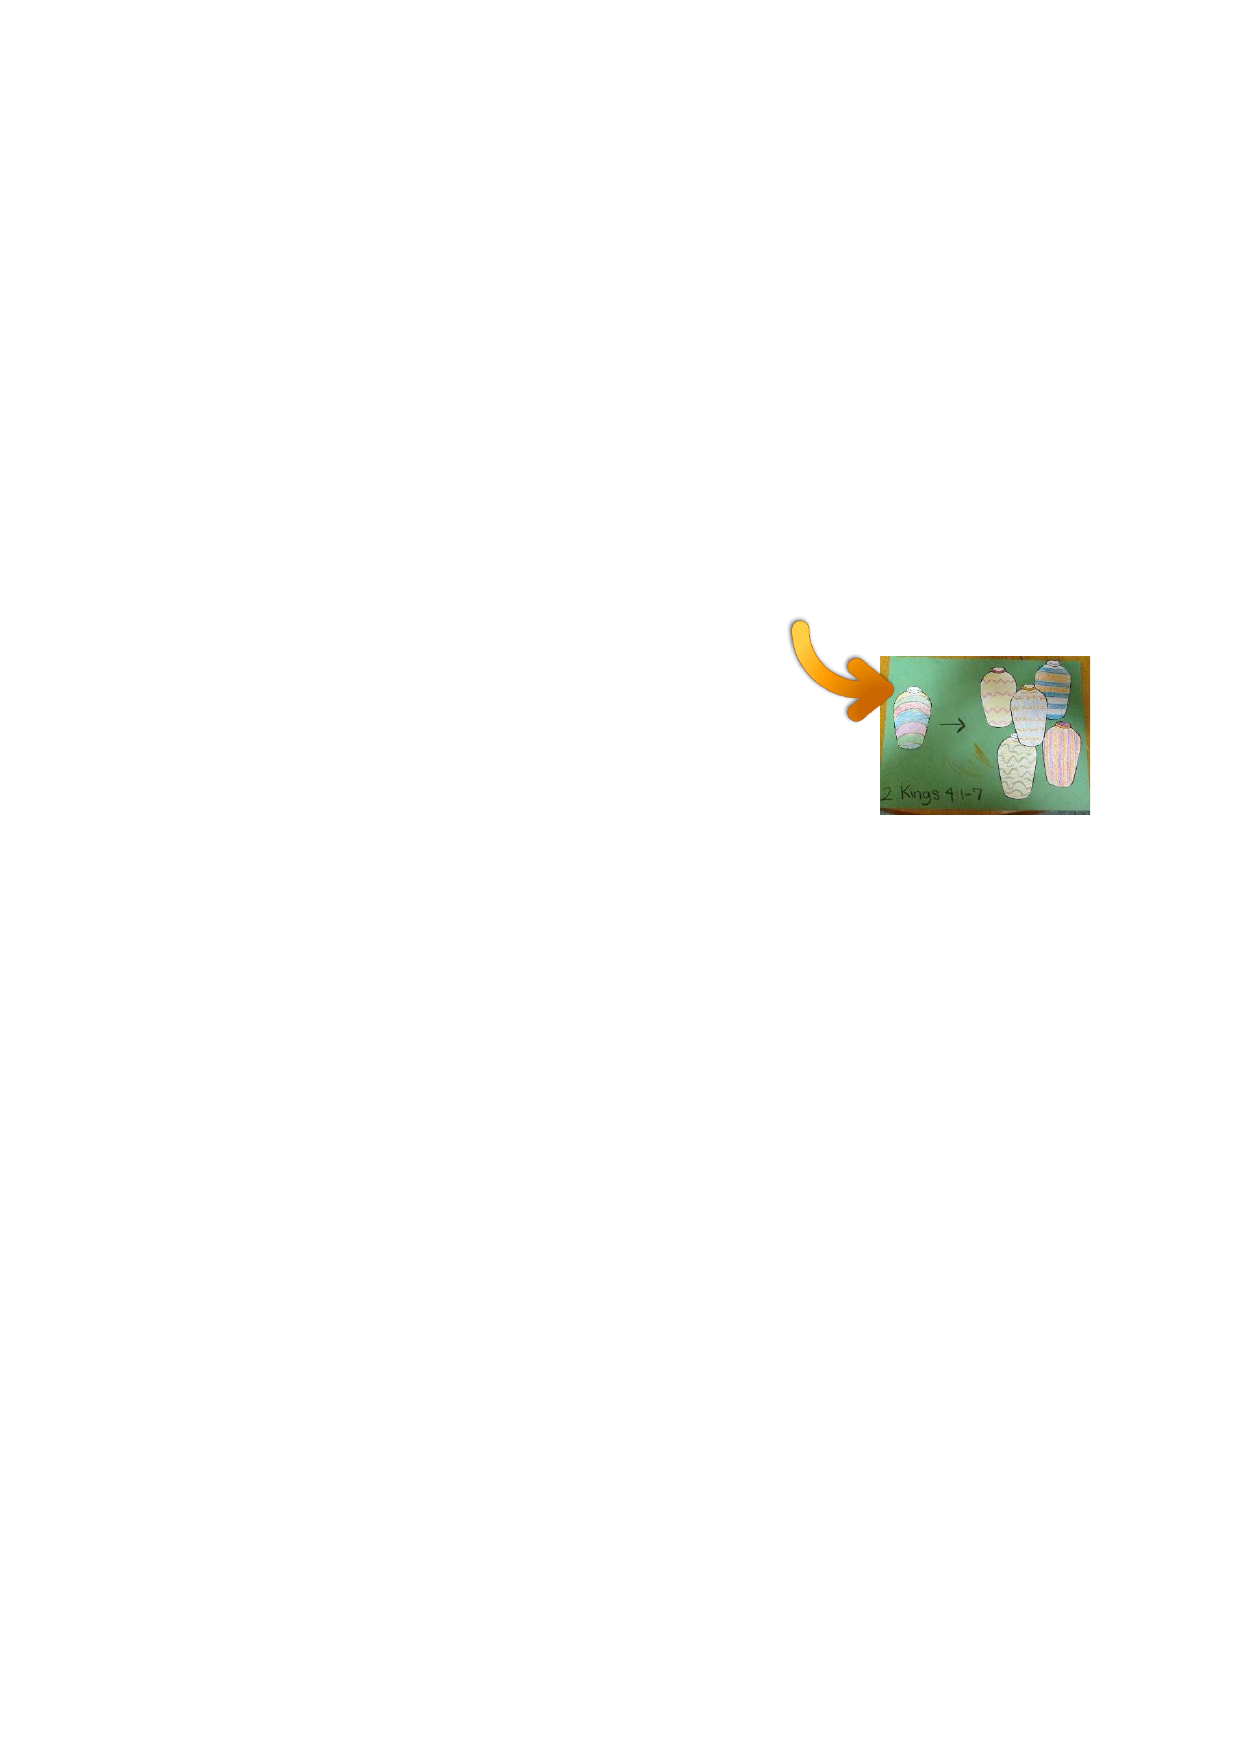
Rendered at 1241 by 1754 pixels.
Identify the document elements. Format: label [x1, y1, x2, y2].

picture [782, 611, 1091, 815]
